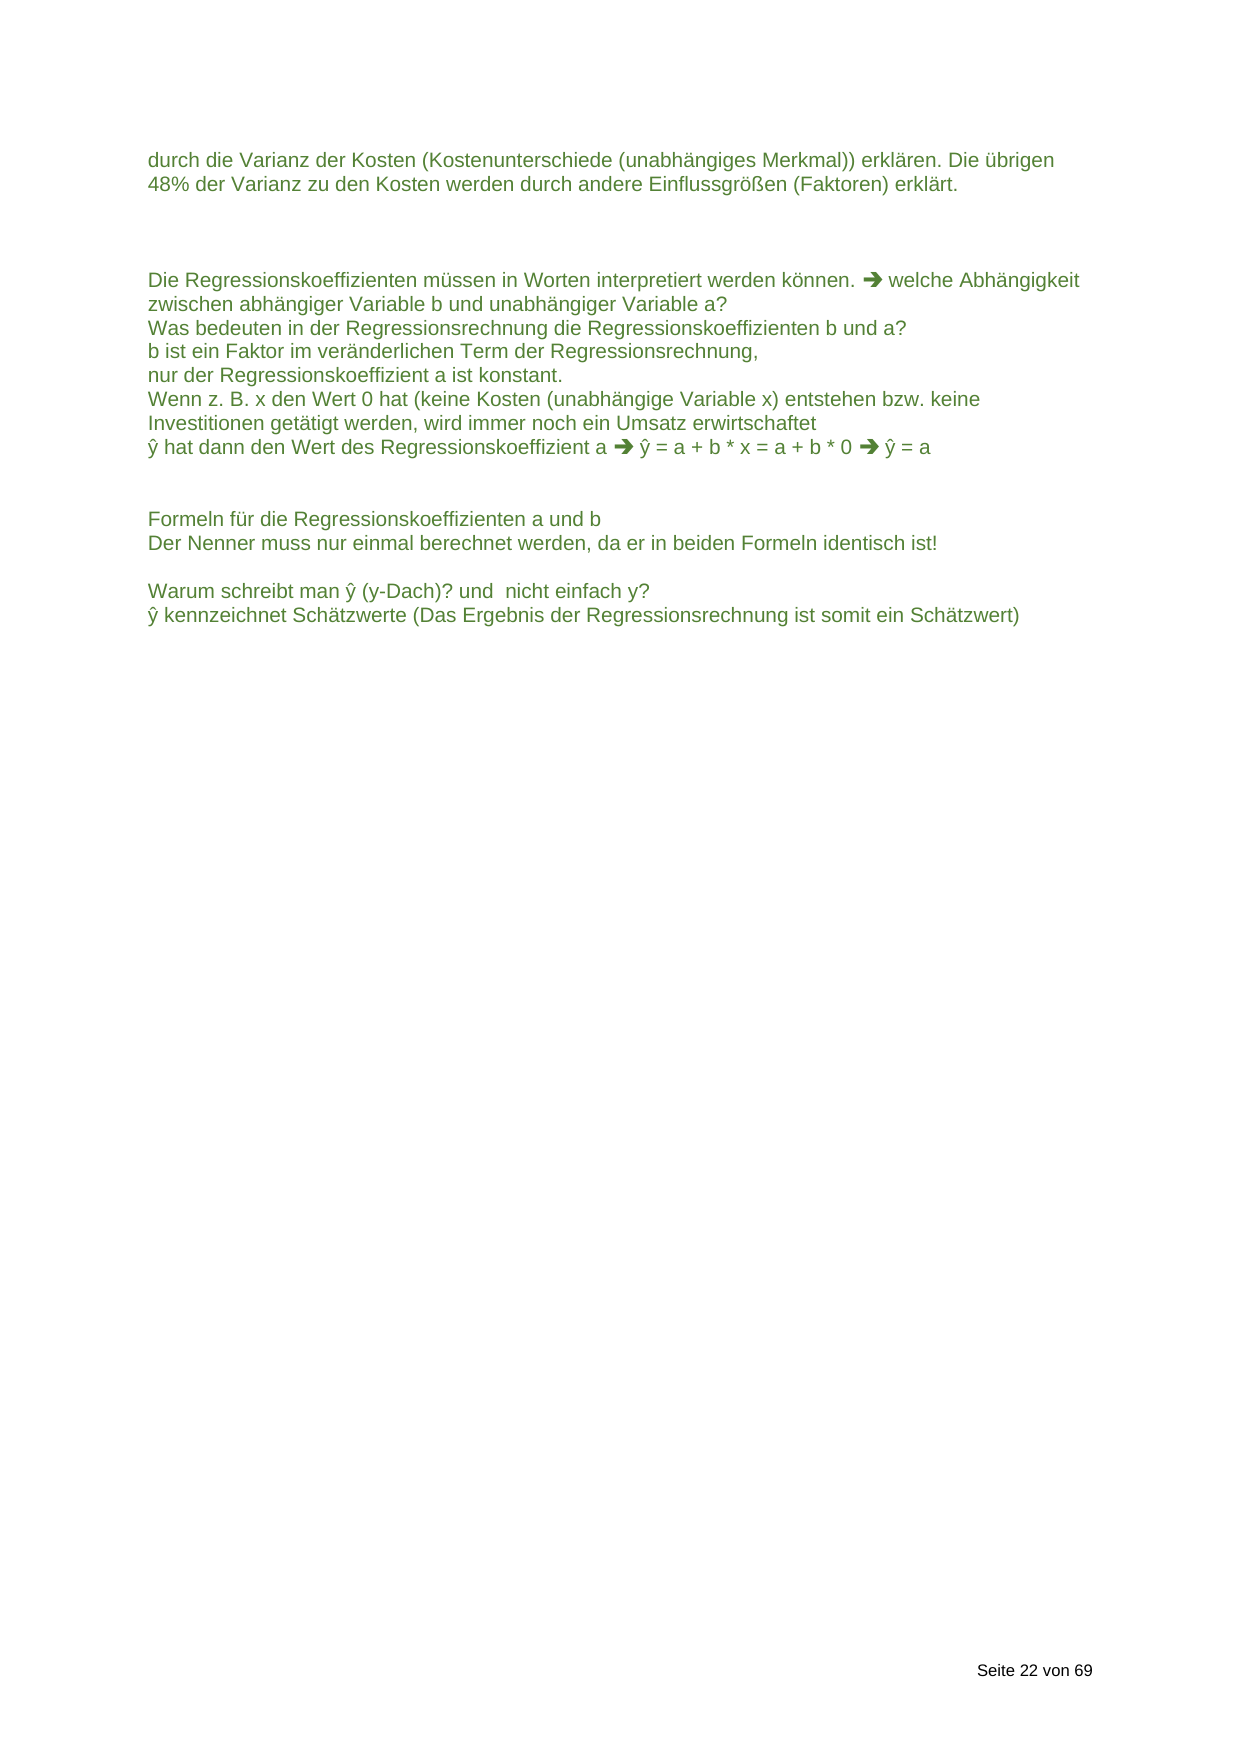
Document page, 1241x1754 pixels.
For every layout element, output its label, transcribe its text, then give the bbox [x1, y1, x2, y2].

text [148, 148, 1093, 243]
text Formeln für die Regressionskoeffizienten a und b Der Nenner muss nur einmal berechnet werden, da er in beiden Formeln identisch ist! [148, 507, 1093, 555]
text Warum schreibt man ŷ (y-Dach)? und nicht einfach y? ŷ kennzeichnet Schätzwerte (Das Ergebnis der Regressionsrechnung ist somit ein Schätzwert) [148, 579, 1093, 627]
text Die Regressionskoeffizienten müssen in Worten interpretiert werden können. welche Abhängigkeit zwischen abhängiger Variable b und unabhängiger Variable a? Was bedeuten in der Regressionsrechnung die Regressionskoeffizienten b und a? b ist ein Faktor im veränderlichen Term der Regressionsrechnung, nur der Regressionskoeffizient a ist konstant. Wenn z. B. x den Wert 0 hat (keine Kosten (unabhängige Variable x) entstehen bzw. keine Investitionen getätigt werden, wird immer noch ein Umsatz erwirtschaftet ŷ hat dann den Wert des Regressionskoeffizient a ŷ = a + b * x = a + b * 0 ŷ = a [148, 267, 1093, 483]
